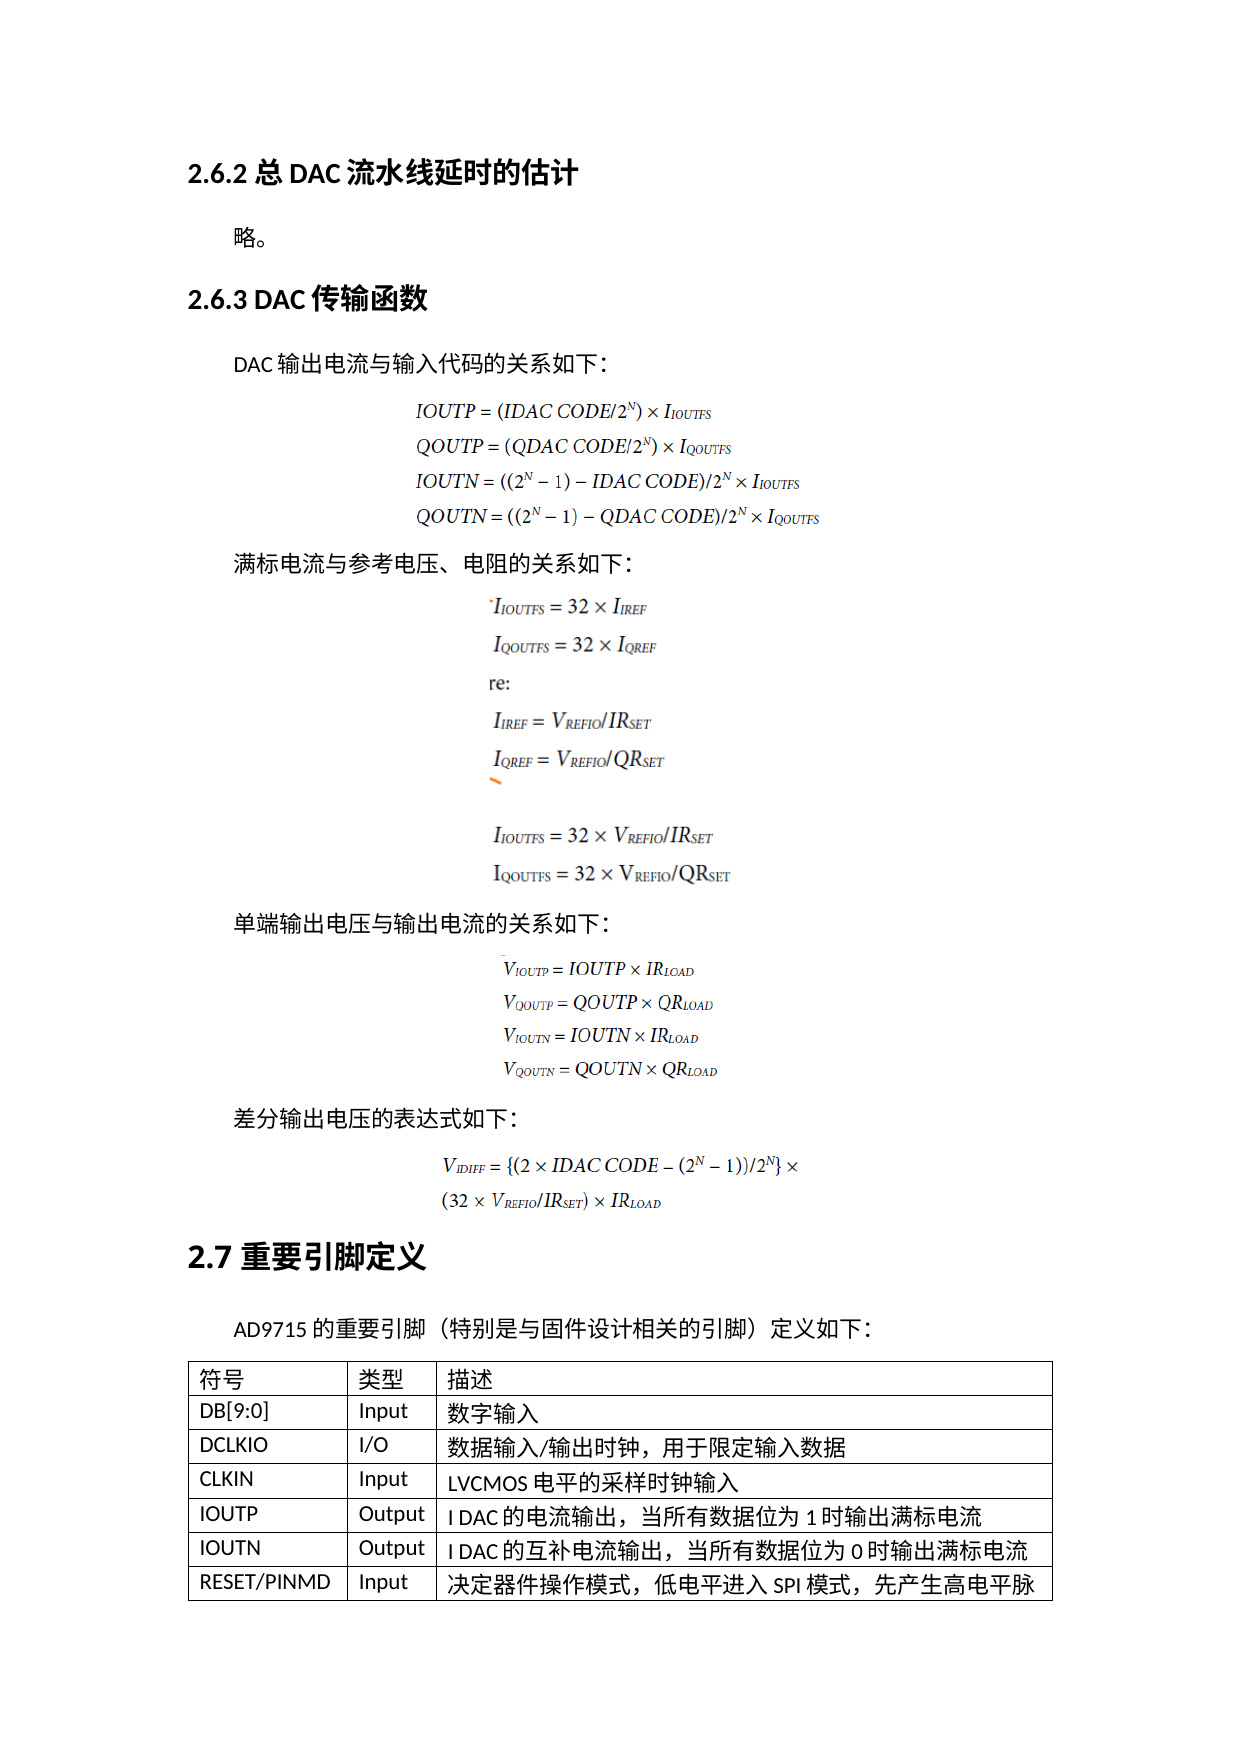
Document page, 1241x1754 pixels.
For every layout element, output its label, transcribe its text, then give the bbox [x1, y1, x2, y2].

table_cell I DAC的电流输出，当所有数据位为1时输出满标电流 [437, 1499, 1052, 1532]
subtitle 2.6.2 总DAC流水线延时的估计 [187, 150, 1053, 192]
text 单端输出电压与输出电流的关系如下： [187, 905, 1053, 939]
picture [500, 955, 740, 1085]
table_header 描述 [437, 1362, 1052, 1395]
table_cell RESET/PINMD [189, 1567, 347, 1600]
subtitle 2.7 重要引脚定义 [187, 1232, 1053, 1278]
text DAC输出电流与输入代码的关系如下： [187, 345, 1053, 379]
table_cell IOUTP [189, 1499, 347, 1532]
subtitle 2.6.3 DAC传输函数 [187, 276, 1053, 318]
table_cell Input [348, 1464, 436, 1498]
table_cell Output [348, 1499, 436, 1532]
text 满标电流与参考电压、电阻的关系如下： [187, 546, 1053, 579]
text 差分输出电压的表达式如下： [187, 1101, 1053, 1134]
table_cell CLKIN [189, 1464, 347, 1498]
picture [489, 596, 751, 889]
table_cell LVCMOS电平的采样时钟输入 [437, 1464, 1052, 1498]
text 略。 [187, 220, 1053, 253]
picture [431, 1151, 810, 1216]
table_cell I DAC的互补电流输出，当所有数据位为0时输出满标电流 [437, 1533, 1052, 1566]
text AD9715的重要引脚（特别是与固件设计相关的引脚）定义如下： [187, 1311, 1053, 1344]
picture [404, 395, 837, 530]
table_cell 数据输入/输出时钟，用于限定输入数据 [437, 1430, 1052, 1463]
table_cell IOUTN [189, 1533, 347, 1566]
table_cell DCLKIO [189, 1430, 347, 1463]
table_cell Input [348, 1396, 436, 1429]
table_cell Output [348, 1533, 436, 1566]
table_cell DB[9:0] [189, 1396, 347, 1429]
table_cell I/O [348, 1430, 436, 1463]
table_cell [437, 1567, 1052, 1600]
table_cell Input [348, 1567, 436, 1600]
table_cell 数字输入 [437, 1396, 1052, 1429]
table_header 符号 [189, 1362, 347, 1395]
table_header 类型 [348, 1362, 436, 1395]
